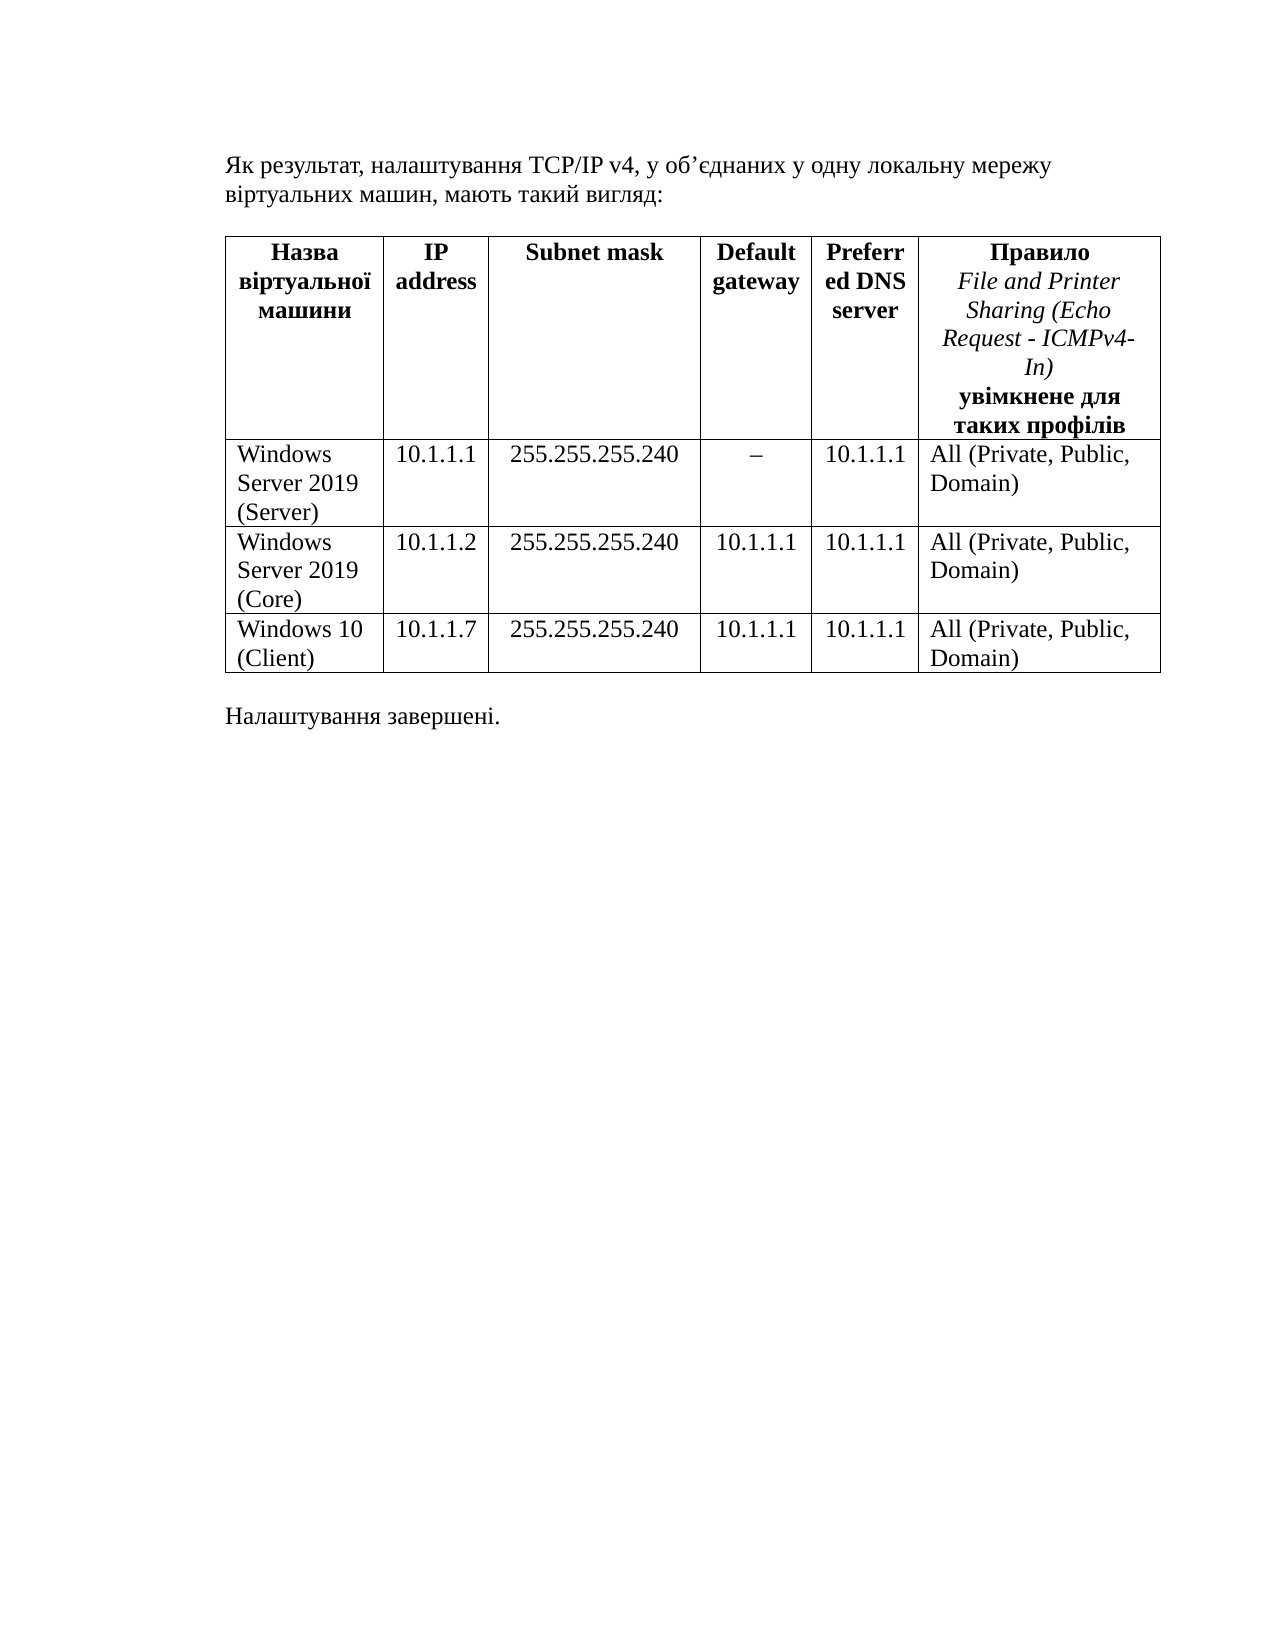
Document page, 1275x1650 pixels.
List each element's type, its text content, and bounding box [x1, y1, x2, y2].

table_cell 255.255.255.240 [489, 527, 700, 613]
text Налаштування завершені. [225, 701, 1125, 730]
table_cell All (Private, Public, Domain) [919, 527, 1160, 613]
table_cell Windows Server 2019 (Server) [226, 440, 383, 526]
table_cell Windows 10 (Client) [226, 614, 383, 672]
text Як результат, налаштування TCP/IP v4, у об’єднаних у одну локальну мережу віртуальних машин, мають такий вигляд: [225, 150, 1125, 207]
table_header Subnet mask [489, 237, 700, 438]
table_cell – [701, 440, 811, 526]
table_cell 255.255.255.240 [489, 440, 700, 526]
table_cell 10.1.1.1 [812, 440, 918, 526]
table_header Правило File and Printer Sharing (Echo Request - ICMPv4-In) увімкнене для таких профілів [919, 237, 1160, 438]
table_cell Windows Server 2019 (Core) [226, 527, 383, 613]
table_cell 10.1.1.1 [812, 614, 918, 672]
table_cell 10.1.1.1 [812, 527, 918, 613]
table_cell 10.1.1.1 [384, 440, 488, 526]
table_cell All (Private, Public, Domain) [919, 614, 1160, 672]
table_header IP address [384, 237, 488, 438]
table_cell 10.1.1.1 [701, 527, 811, 613]
table_header Default gateway [701, 237, 811, 438]
table_cell 10.1.1.7 [384, 614, 488, 672]
table_cell 10.1.1.1 [701, 614, 811, 672]
table_header Назва віртуальної машини [226, 237, 383, 438]
table_cell 10.1.1.2 [384, 527, 488, 613]
table_cell All (Private, Public, Domain) [919, 440, 1160, 526]
table_header Preferred DNS server [812, 237, 918, 438]
table_cell 255.255.255.240 [489, 614, 700, 672]
